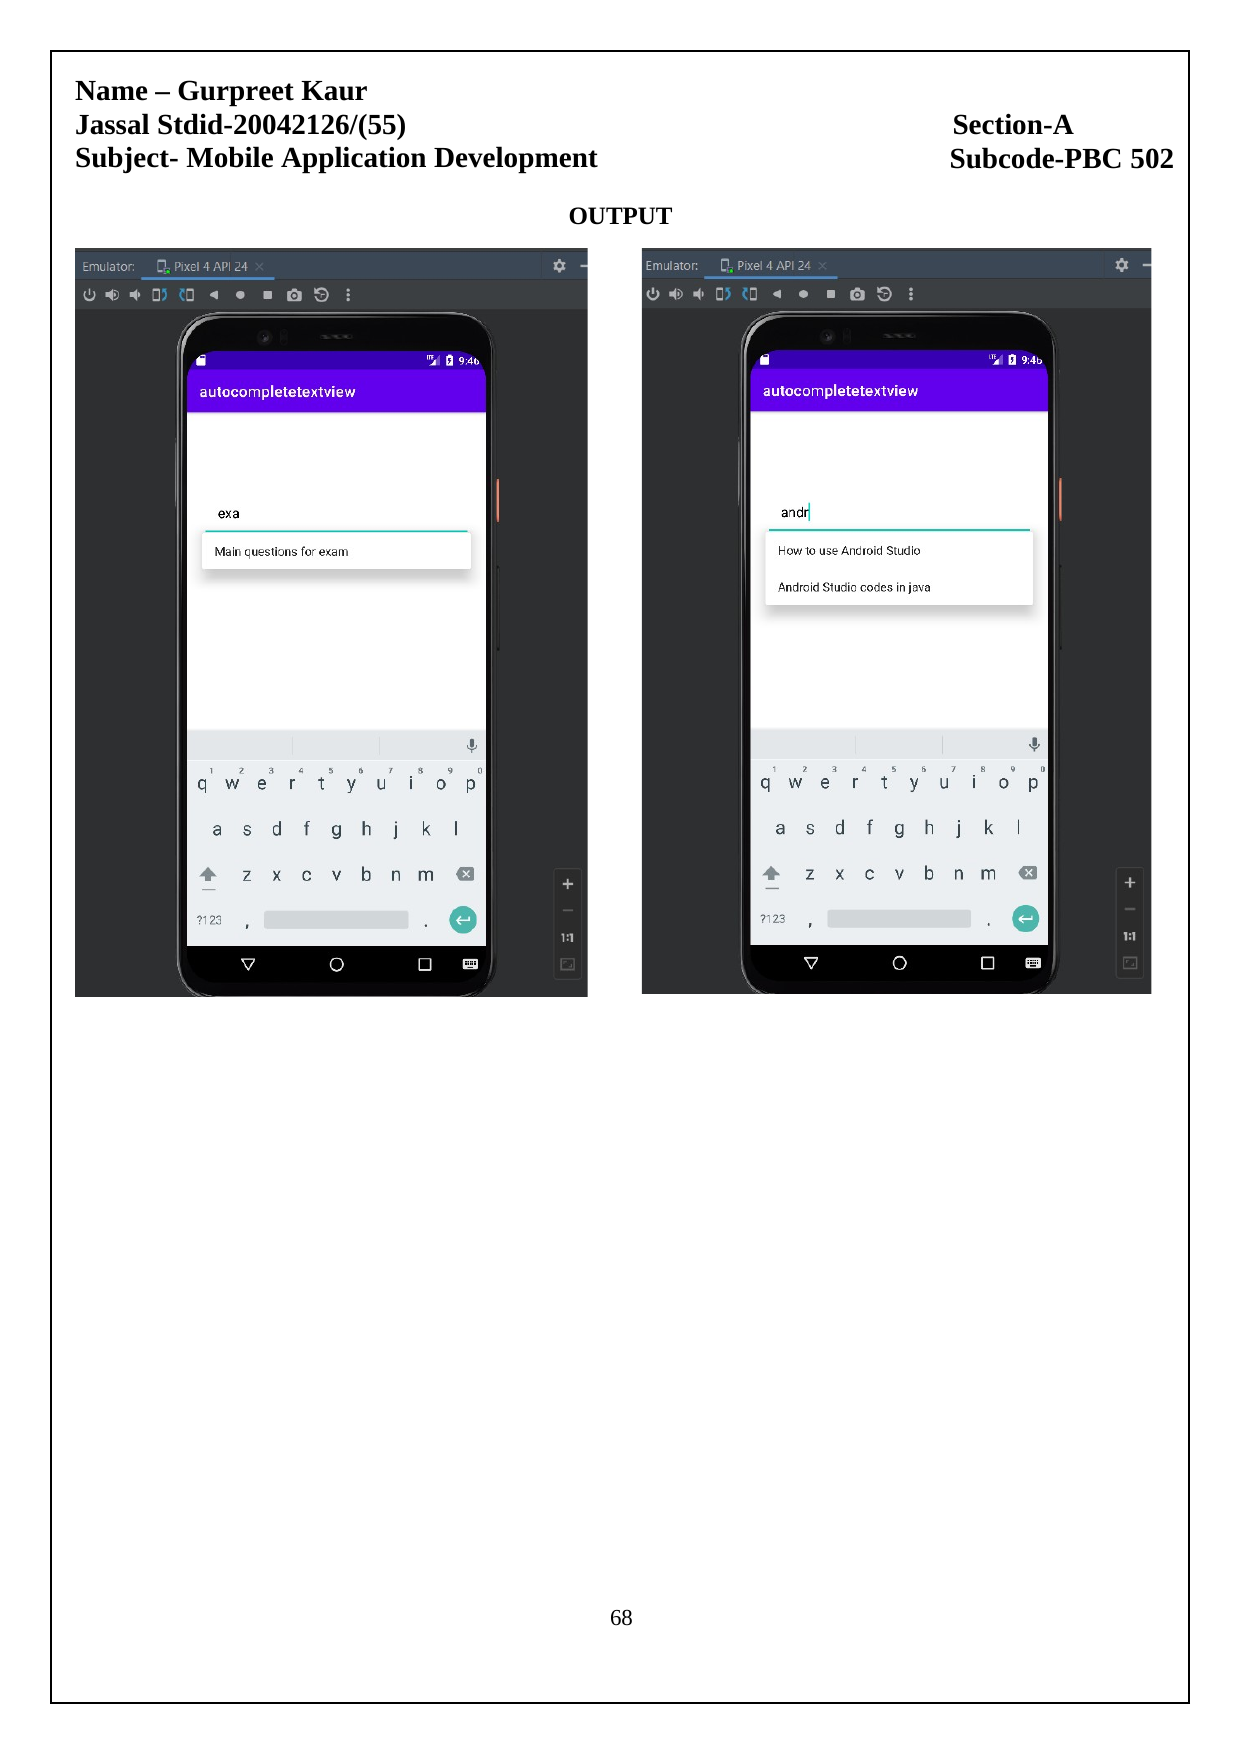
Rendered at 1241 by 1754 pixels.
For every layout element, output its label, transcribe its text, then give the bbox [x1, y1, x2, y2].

picture [75, 248, 588, 997]
text OUTPUT [64, 201, 1176, 229]
picture [641, 248, 1152, 994]
